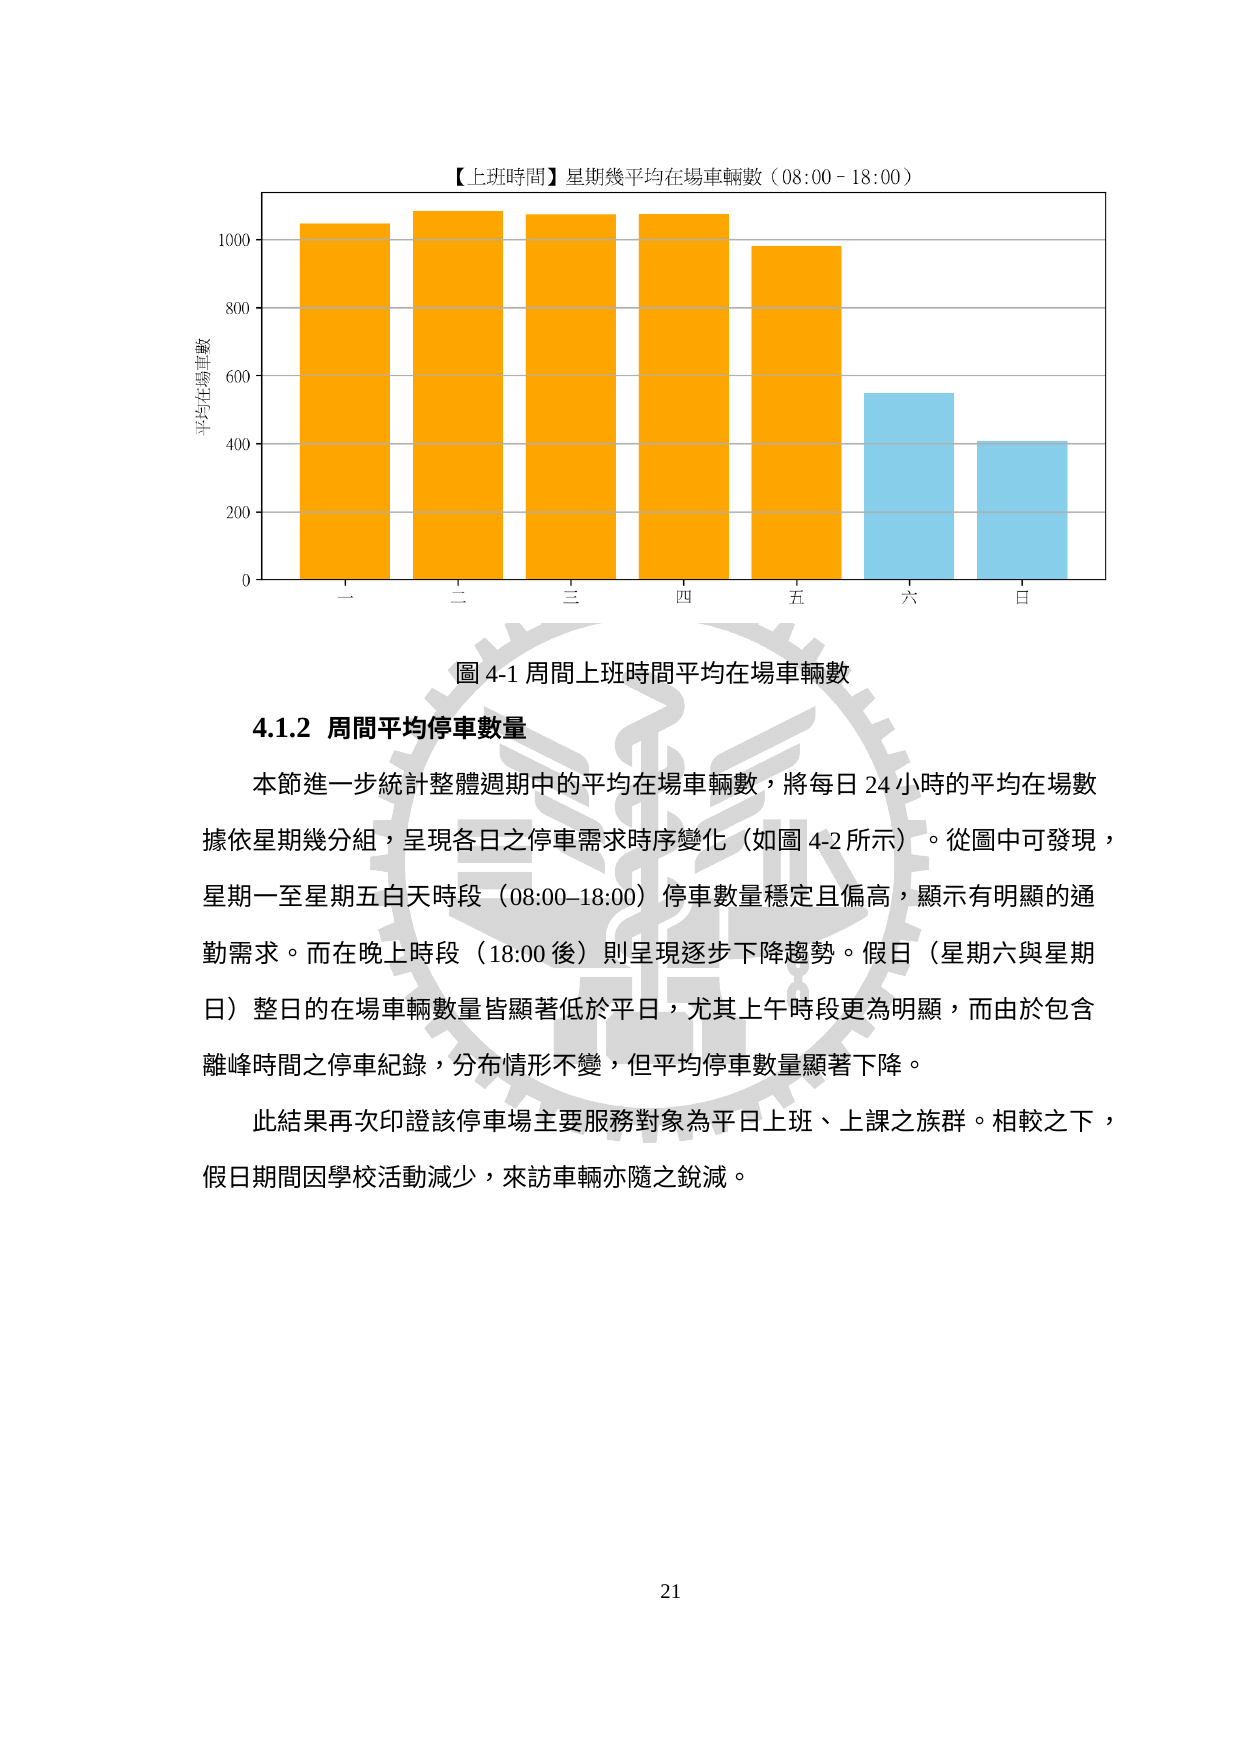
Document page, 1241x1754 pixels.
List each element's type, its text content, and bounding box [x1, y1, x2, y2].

text 本節進一步統計整體週期中的平均在場車輛數，將每日24小時的平均在場數據依星期幾分組，呈現各日之停車需求時序變化（如圖4-2所示）。從圖中可發現，星期一至星期五白天時段（08:00–18:00）停車數量穩定且偏高，顯示有明顯的通勤需求。而在晚上時段（18:00後）則呈現逐步下降趨勢。假日（星期六與星期日）整日的在場車輛數量皆顯著低於平日，尤其上午時段更為明顯，而由於包含離峰時間之停車紀錄，分布情形不變，但平均停車數量顯著下降。 [202, 764, 1097, 1082]
picture [177, 150, 1123, 623]
text 圖4-1 周間上班時間平均在場車輛數 [187, 652, 1097, 690]
text 此結果再次印證該停車場主要服務對象為平日上班、上課之族群。相較之下，假日期間因學校活動減少，來訪車輛亦隨之銳減。 [202, 1101, 1097, 1194]
subtitle 周間平均停車數量 [202, 708, 1097, 746]
